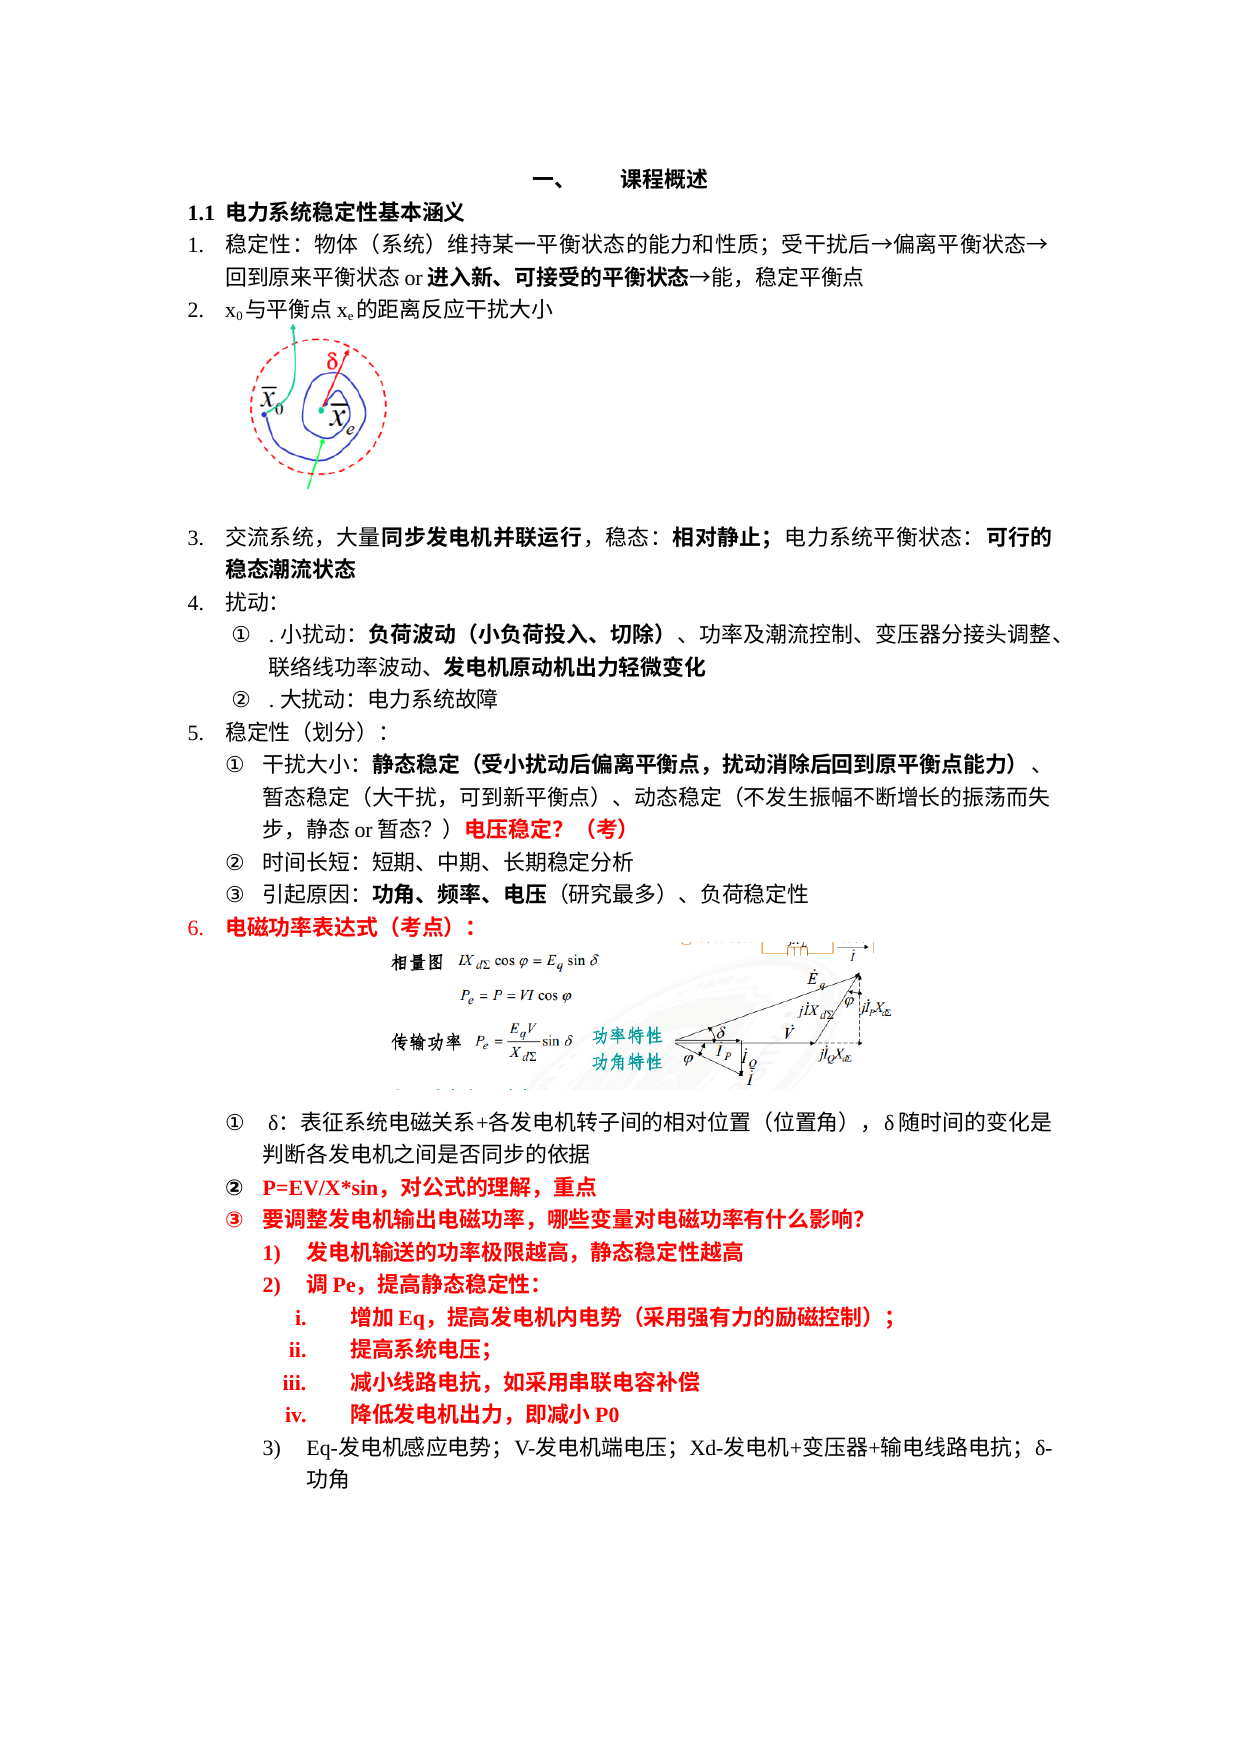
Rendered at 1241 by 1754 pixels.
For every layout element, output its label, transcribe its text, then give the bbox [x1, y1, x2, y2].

list 交流系统，大量同步发电机并联运行，稳态：相对静止；电力系统平衡状态：可行的稳态潮流状态 [187, 519, 1053, 584]
list 引起原因：功角、频率、电压（研究最多）、负荷稳定性 [225, 877, 1053, 909]
list δ：表征系统电磁关系+各发电机转子间的相对位置（位置角），δ随时间的变化是判断各发电机之间是否同步的依据 [225, 1104, 1053, 1169]
list 课程概述 [187, 162, 1053, 194]
list . 大扰动：电力系统故障 [231, 682, 1053, 714]
list P=EV/X*sin，对公式的理解，重点 [225, 1169, 1053, 1202]
list 电磁功率表达式（考点）： [187, 909, 1053, 942]
list 降低发电机出力，即减小P0 [306, 1397, 1053, 1429]
list 稳定性：物体（系统）维持某一平衡状态的能力和性质；受干扰后→偏离平衡状态→回到原来平衡状态or进入新、可接受的平衡状态→能，稳定平衡点 [187, 227, 1053, 292]
list 扰动： [187, 584, 1053, 617]
picture [225, 324, 445, 489]
list 稳定性（划分）： [187, 714, 1053, 747]
list . 小扰动：负荷波动（小负荷投入、切除）、功率及潮流控制、变压器分接头调整、联络线功率波动、发电机原动机出力轻微变化 [231, 617, 1053, 682]
list 增加Eq，提高发电机内电势（采用强有力的励磁控制）； [306, 1299, 1053, 1332]
list 调Pe，提高静态稳定性： [262, 1267, 1053, 1299]
list Eq-发电机感应电势；V-发电机端电压；Xd-发电机+变压器+输电线路电抗；δ-功角 [262, 1429, 1053, 1494]
list 要调整发电机输出电磁功率，哪些变量对电磁功率有什么影响？ [225, 1202, 1053, 1234]
picture [380, 942, 898, 1090]
list 发电机输送的功率极限越高，静态稳定性越高 [262, 1234, 1053, 1267]
list 电力系统稳定性基本涵义 [187, 194, 1053, 227]
list 减小线路电抗，如采用串联电容补偿 [306, 1364, 1053, 1397]
list 干扰大小：静态稳定（受小扰动后偏离平衡点，扰动消除后回到原平衡点能力）、暂态稳定（大干扰，可到新平衡点）、动态稳定（不发生振幅不断增长的振荡而失步，静态or暂态？）电压稳定？（考） [225, 747, 1053, 844]
list 时间长短：短期、中期、长期稳定分析 [225, 844, 1053, 877]
list x0与平衡点xe的距离反应干扰大小 [187, 292, 1053, 324]
list 提高系统电压； [306, 1332, 1053, 1364]
